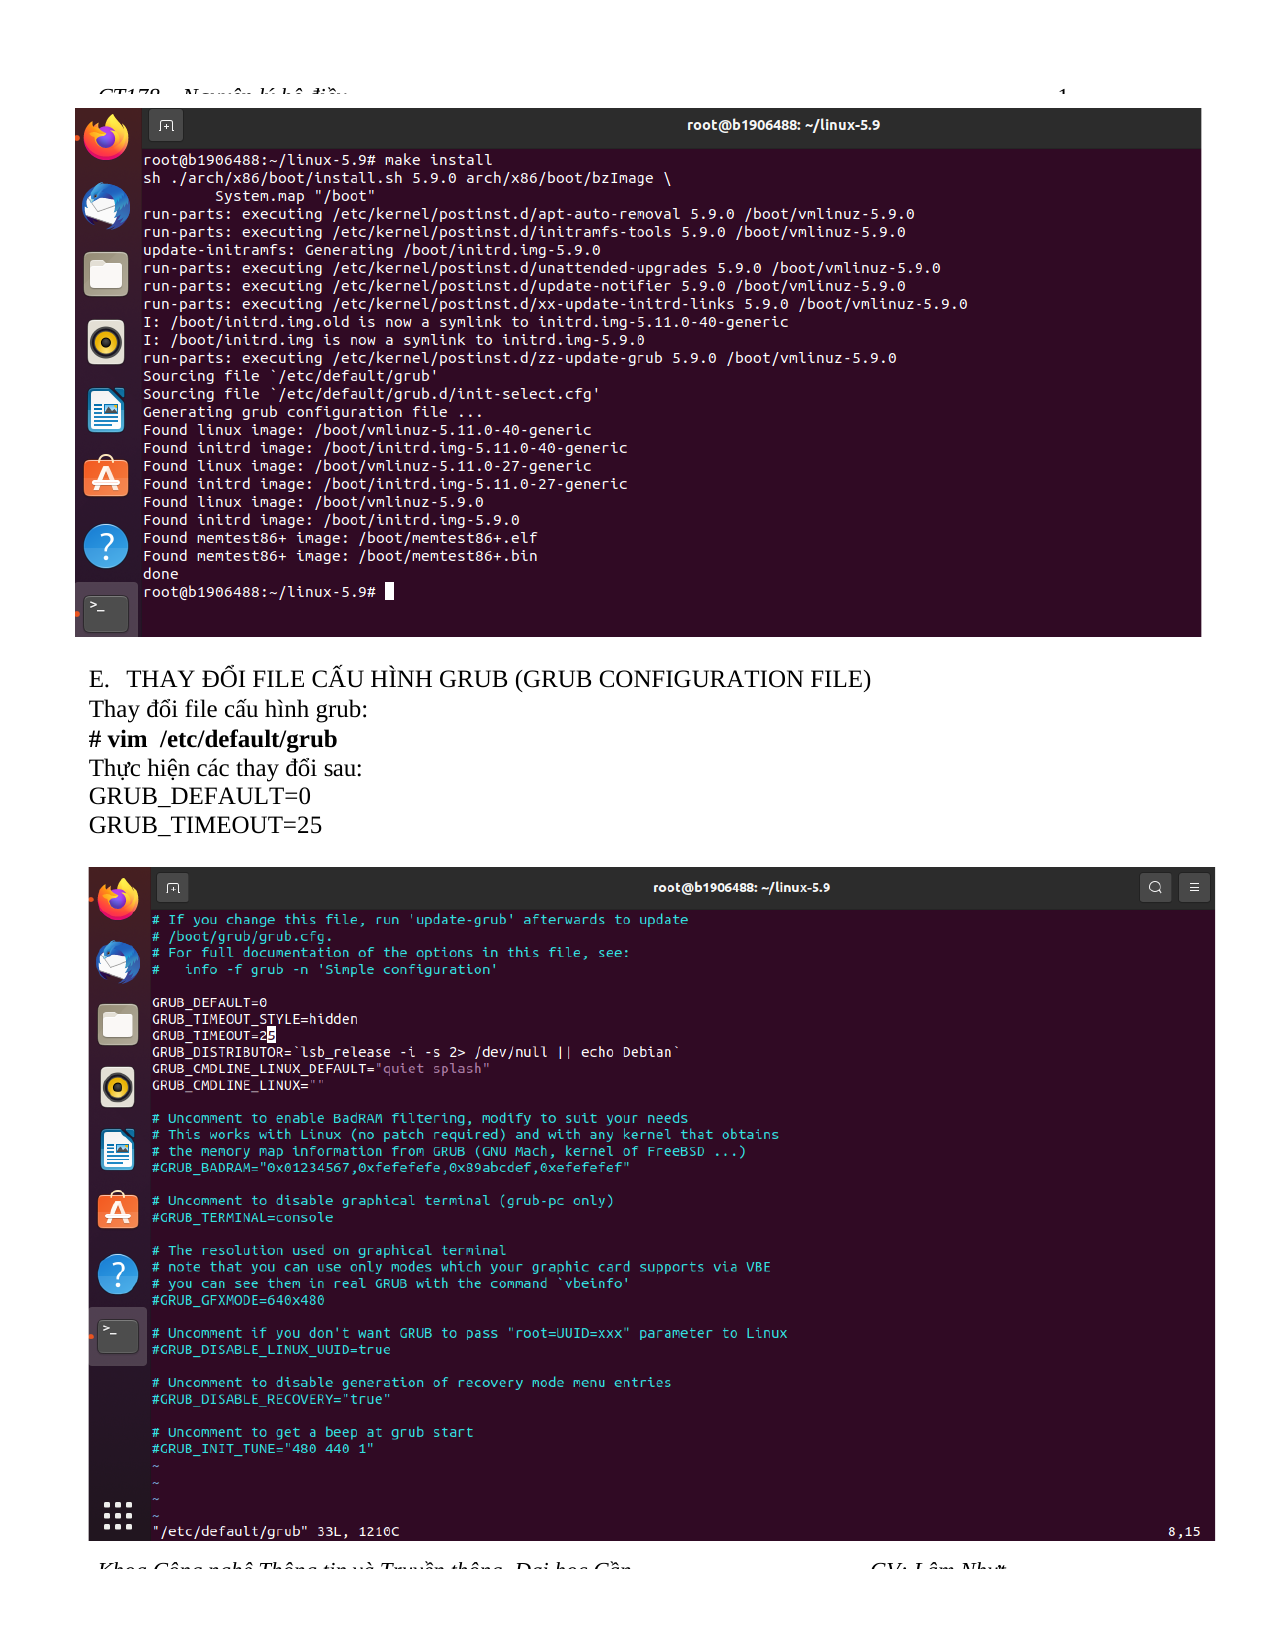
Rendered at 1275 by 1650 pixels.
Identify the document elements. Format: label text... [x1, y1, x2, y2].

picture [88, 867, 1216, 1541]
subtitle # vim /etc/default/grub [88, 724, 1202, 753]
picture [75, 108, 1202, 637]
list THAY ĐỔI FILE CẤU HÌNH GRUB (GRUB CONFIGURATION FILE) Thay đổi file cấu hình grub: [88, 664, 872, 723]
text Thực hiện các thay đổi sau: GRUB_DEFAULT=0 GRUB_TIMEOUT=25 [88, 753, 364, 839]
